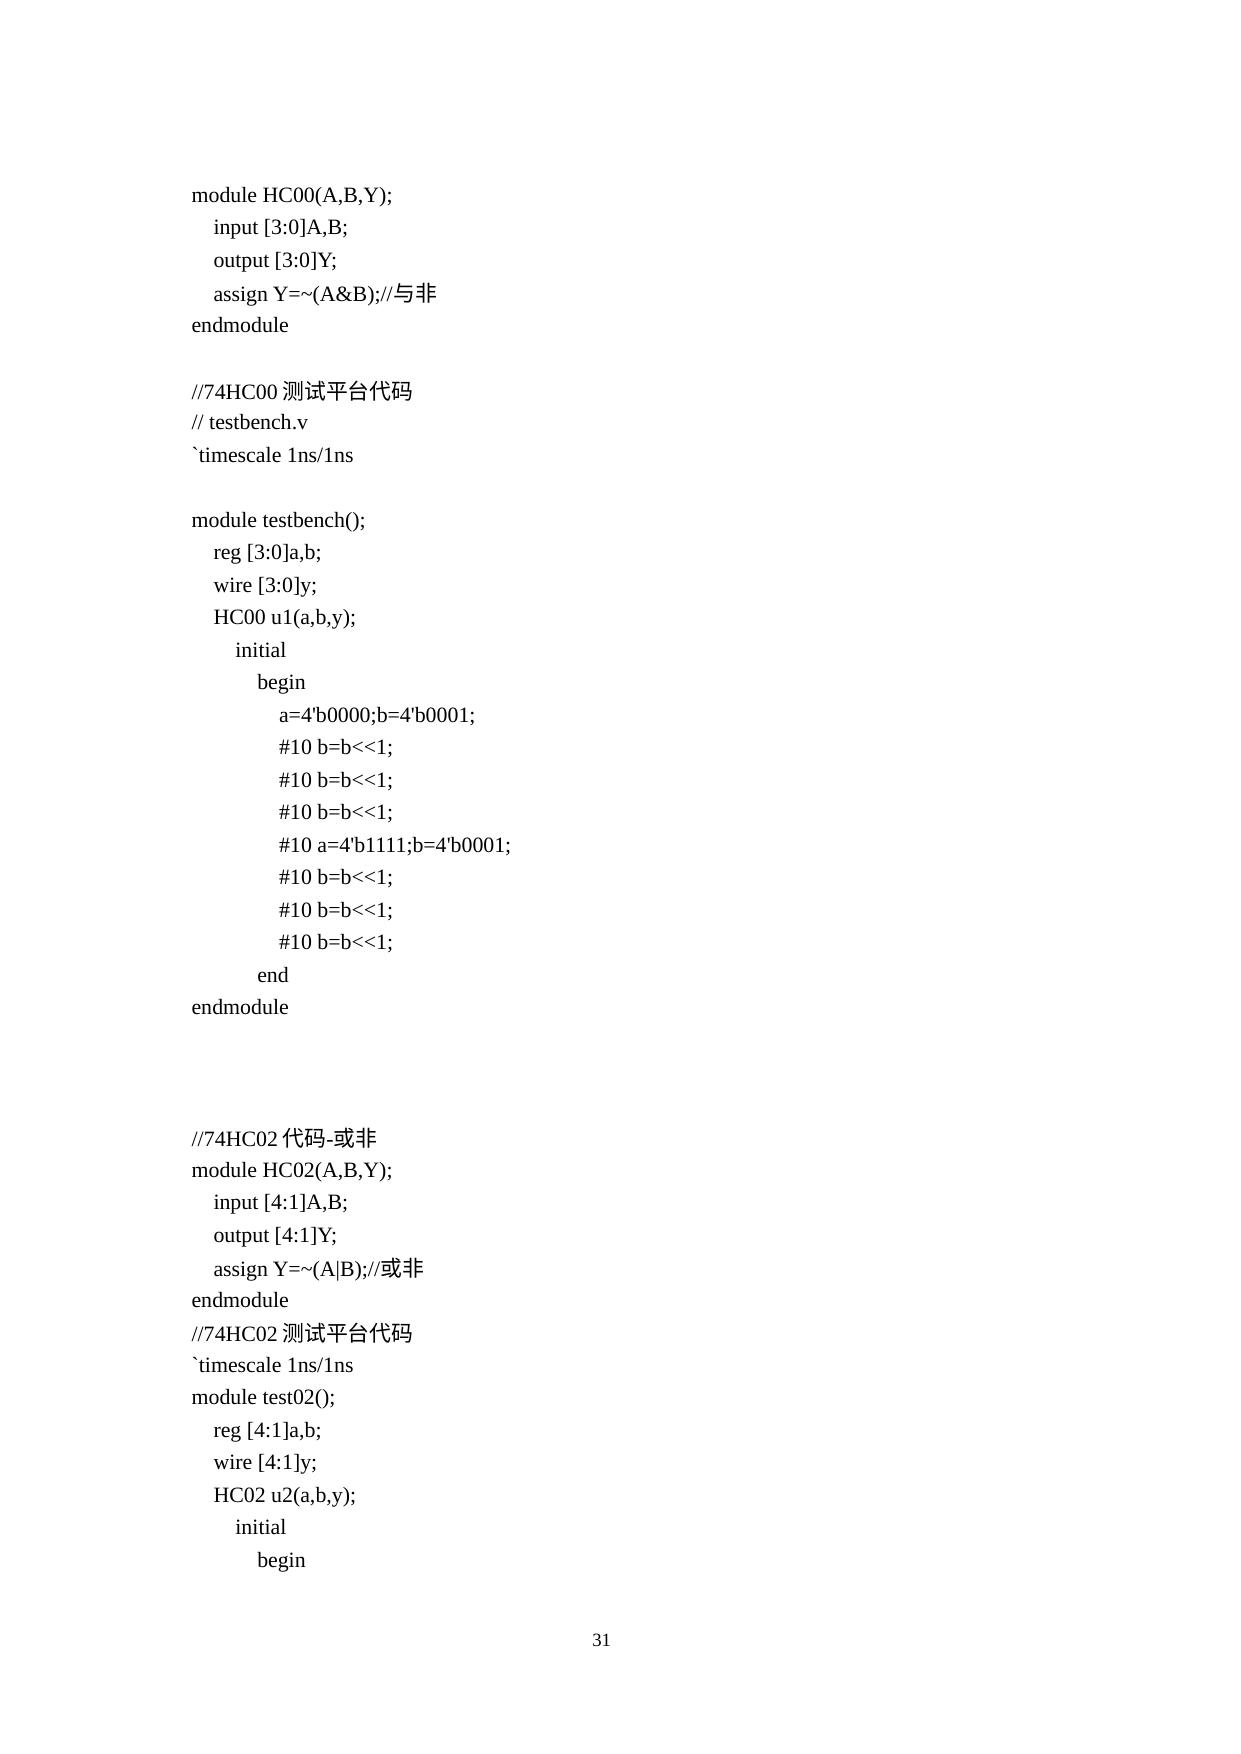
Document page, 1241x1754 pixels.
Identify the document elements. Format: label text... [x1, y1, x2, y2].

text reg [4:1]a,b; [148, 1413, 1092, 1446]
text #10 b=b<<1; [148, 796, 1092, 828]
text #10 b=b<<1; [148, 861, 1092, 893]
text //74HC02测试平台代码 [148, 1316, 1092, 1348]
text begin [148, 666, 1092, 698]
text #10 b=b<<1; [148, 926, 1092, 958]
text `timescale 1ns/1ns [148, 438, 1092, 471]
text output [4:1]Y; [148, 1218, 1092, 1251]
text #10 b=b<<1; [148, 731, 1092, 763]
text //74HC02代码-或非 [148, 1121, 1092, 1153]
text assign Y=~(A&B);//与非 [148, 276, 1092, 308]
text initial [148, 1511, 1092, 1543]
text initial [148, 633, 1092, 666]
text a=4'b0000;b=4'b0001; [148, 698, 1092, 731]
text module test02(); [148, 1381, 1092, 1413]
text module HC00(A,B,Y); [148, 178, 1092, 211]
text input [3:0]A,B; [148, 211, 1092, 243]
text #10 b=b<<1; [148, 893, 1092, 926]
text assign Y=~(A|B);//或非 [148, 1251, 1092, 1283]
text output [3:0]Y; [148, 243, 1092, 276]
text #10 b=b<<1; [148, 763, 1092, 796]
text wire [3:0]y; [148, 568, 1092, 601]
text module HC02(A,B,Y); [148, 1153, 1092, 1186]
text //74HC00测试平台代码 [148, 373, 1092, 406]
text reg [3:0]a,b; [148, 536, 1092, 568]
text HC02 u2(a,b,y); [148, 1478, 1092, 1511]
text // testbench.v [148, 406, 1092, 438]
text endmodule [148, 1283, 1092, 1316]
text #10 a=4'b1111;b=4'b0001; [148, 828, 1092, 861]
text begin [148, 1543, 1092, 1576]
text input [4:1]A,B; [148, 1186, 1092, 1218]
text module testbench(); [148, 503, 1092, 536]
text endmodule [148, 308, 1092, 341]
text `timescale 1ns/1ns [148, 1348, 1092, 1381]
text endmodule [148, 991, 1092, 1023]
text wire [4:1]y; [148, 1446, 1092, 1478]
text HC00 u1(a,b,y); [148, 601, 1092, 633]
text end [148, 958, 1092, 991]
